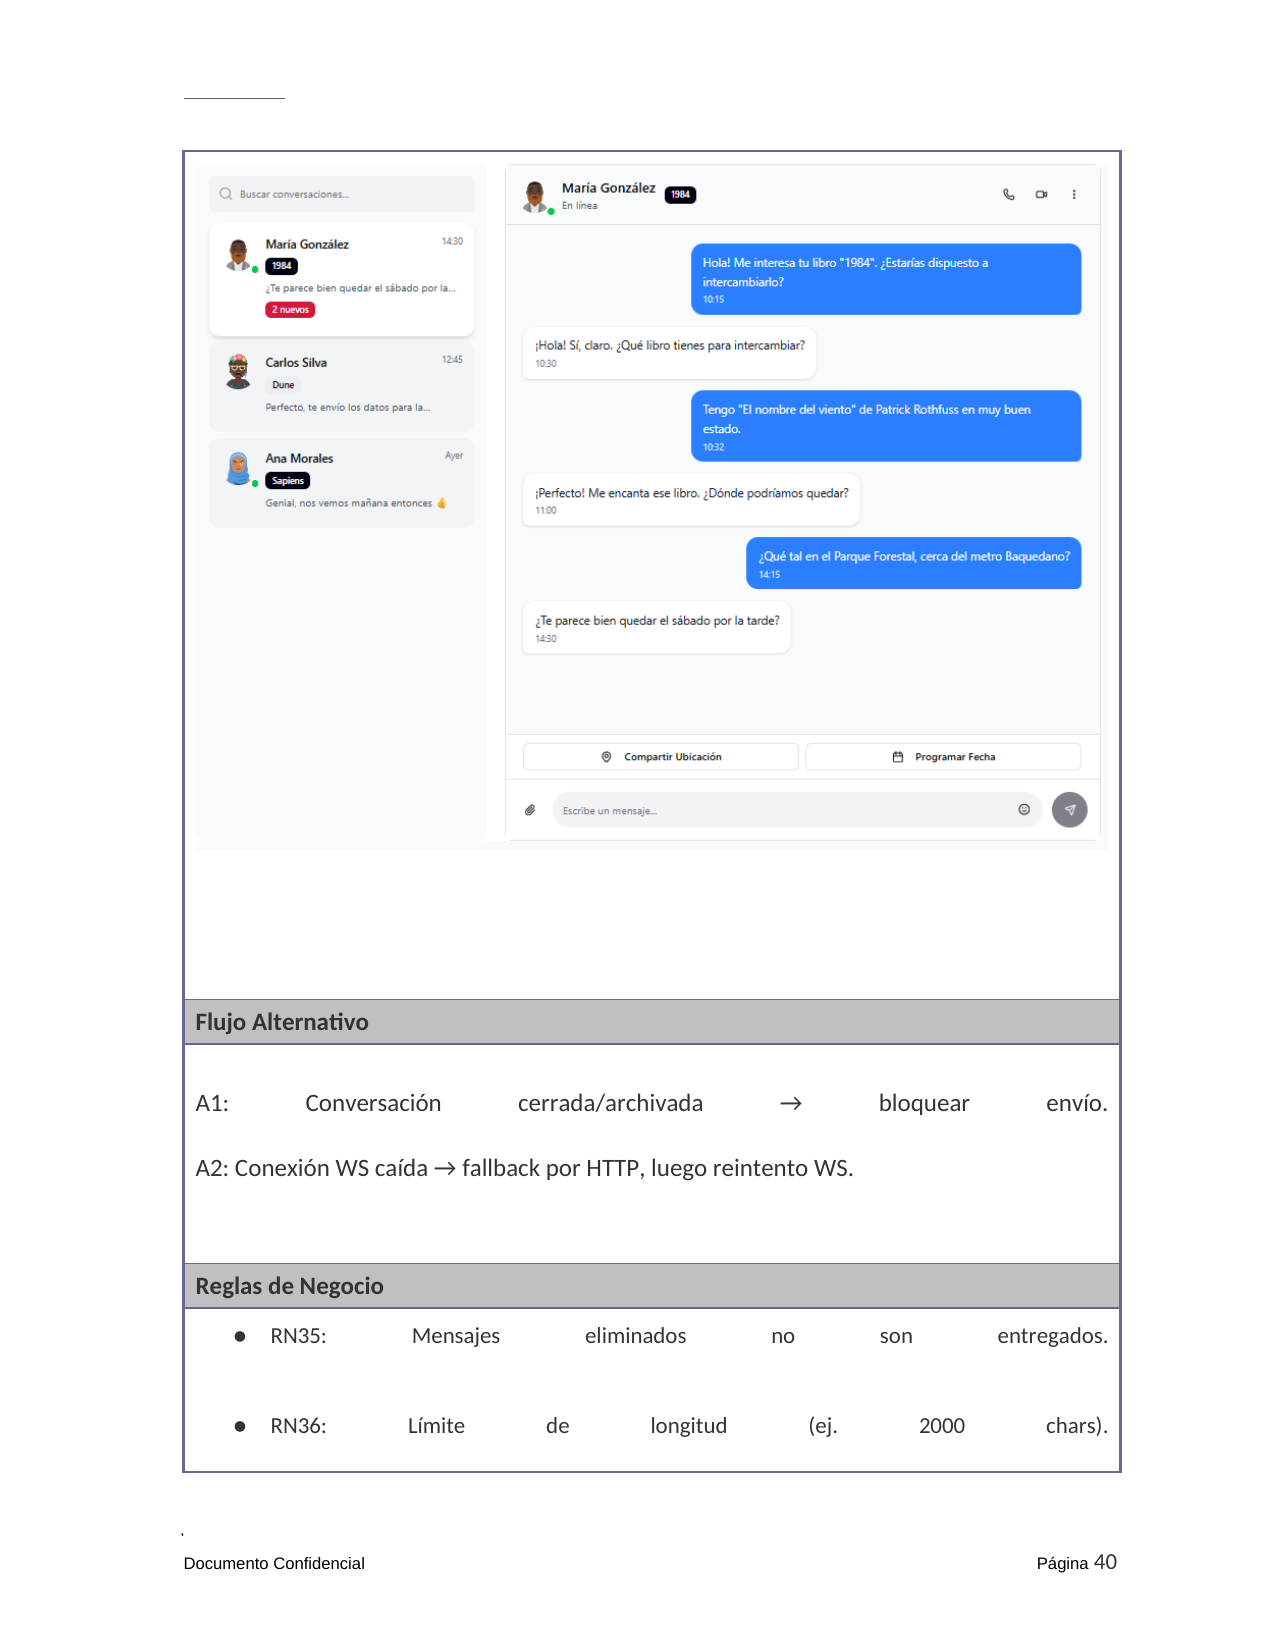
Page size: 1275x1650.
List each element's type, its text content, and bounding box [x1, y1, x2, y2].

table_cell Flujo Alternativo [185, 1000, 1119, 1043]
picture [195, 164, 1108, 850]
table_cell A1: Conversación cerrada/archivada → bloquear envío. A2: Conexión WS caída → fallback por HTTP, luego reintento WS. [185, 1045, 1119, 1263]
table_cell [185, 1309, 1119, 1471]
table_cell Reglas de Negocio [185, 1264, 1119, 1307]
table_cell Usuario escribe y envía mensaje. Sistema inserta en conversacion_mensaje. Trigger/servicio actualiza conversacion.ultimo_id_mensaje y actualizado_en. Entrega en tiempo real a la contraparte. [185, 152, 1119, 998]
